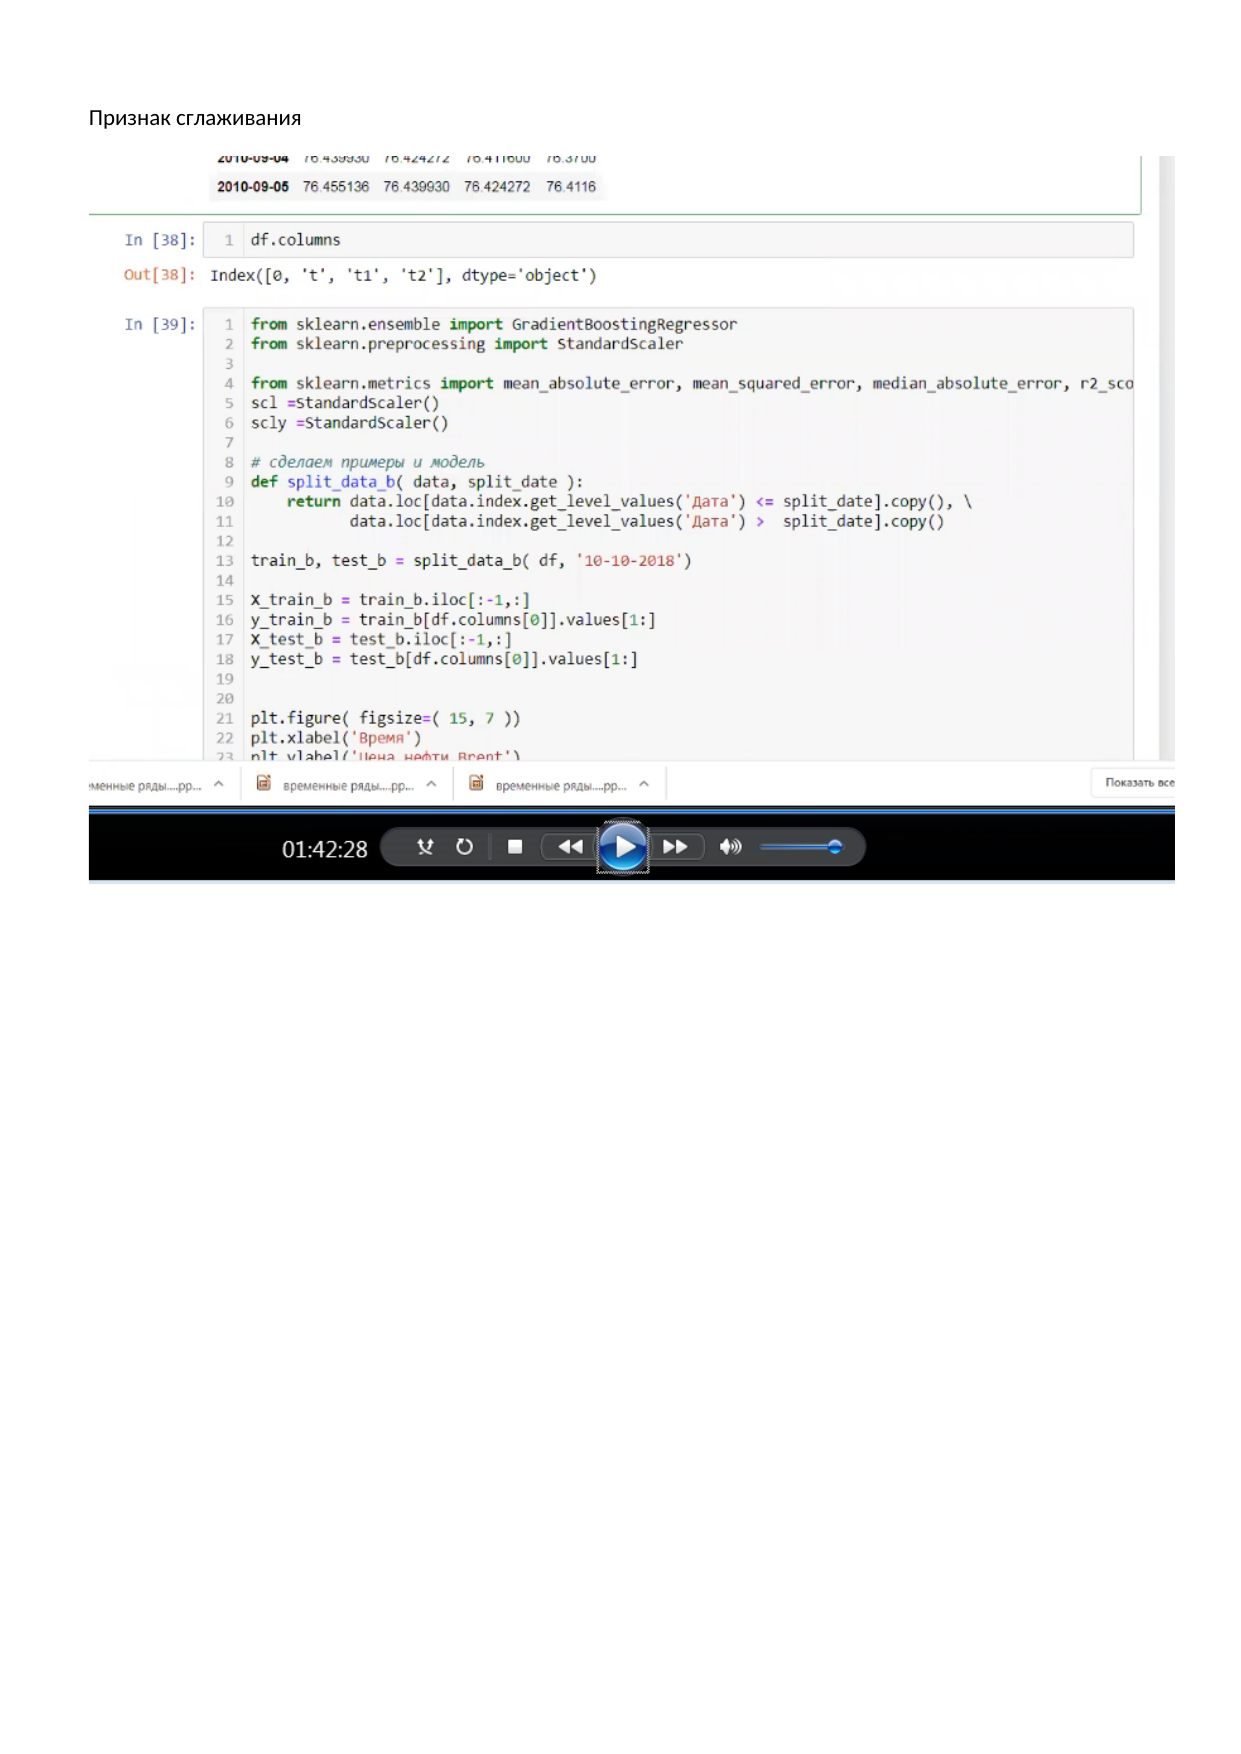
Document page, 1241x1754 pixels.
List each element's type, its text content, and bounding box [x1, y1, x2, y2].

picture [88, 156, 1175, 884]
text Признак сглаживания [89, 103, 1240, 131]
